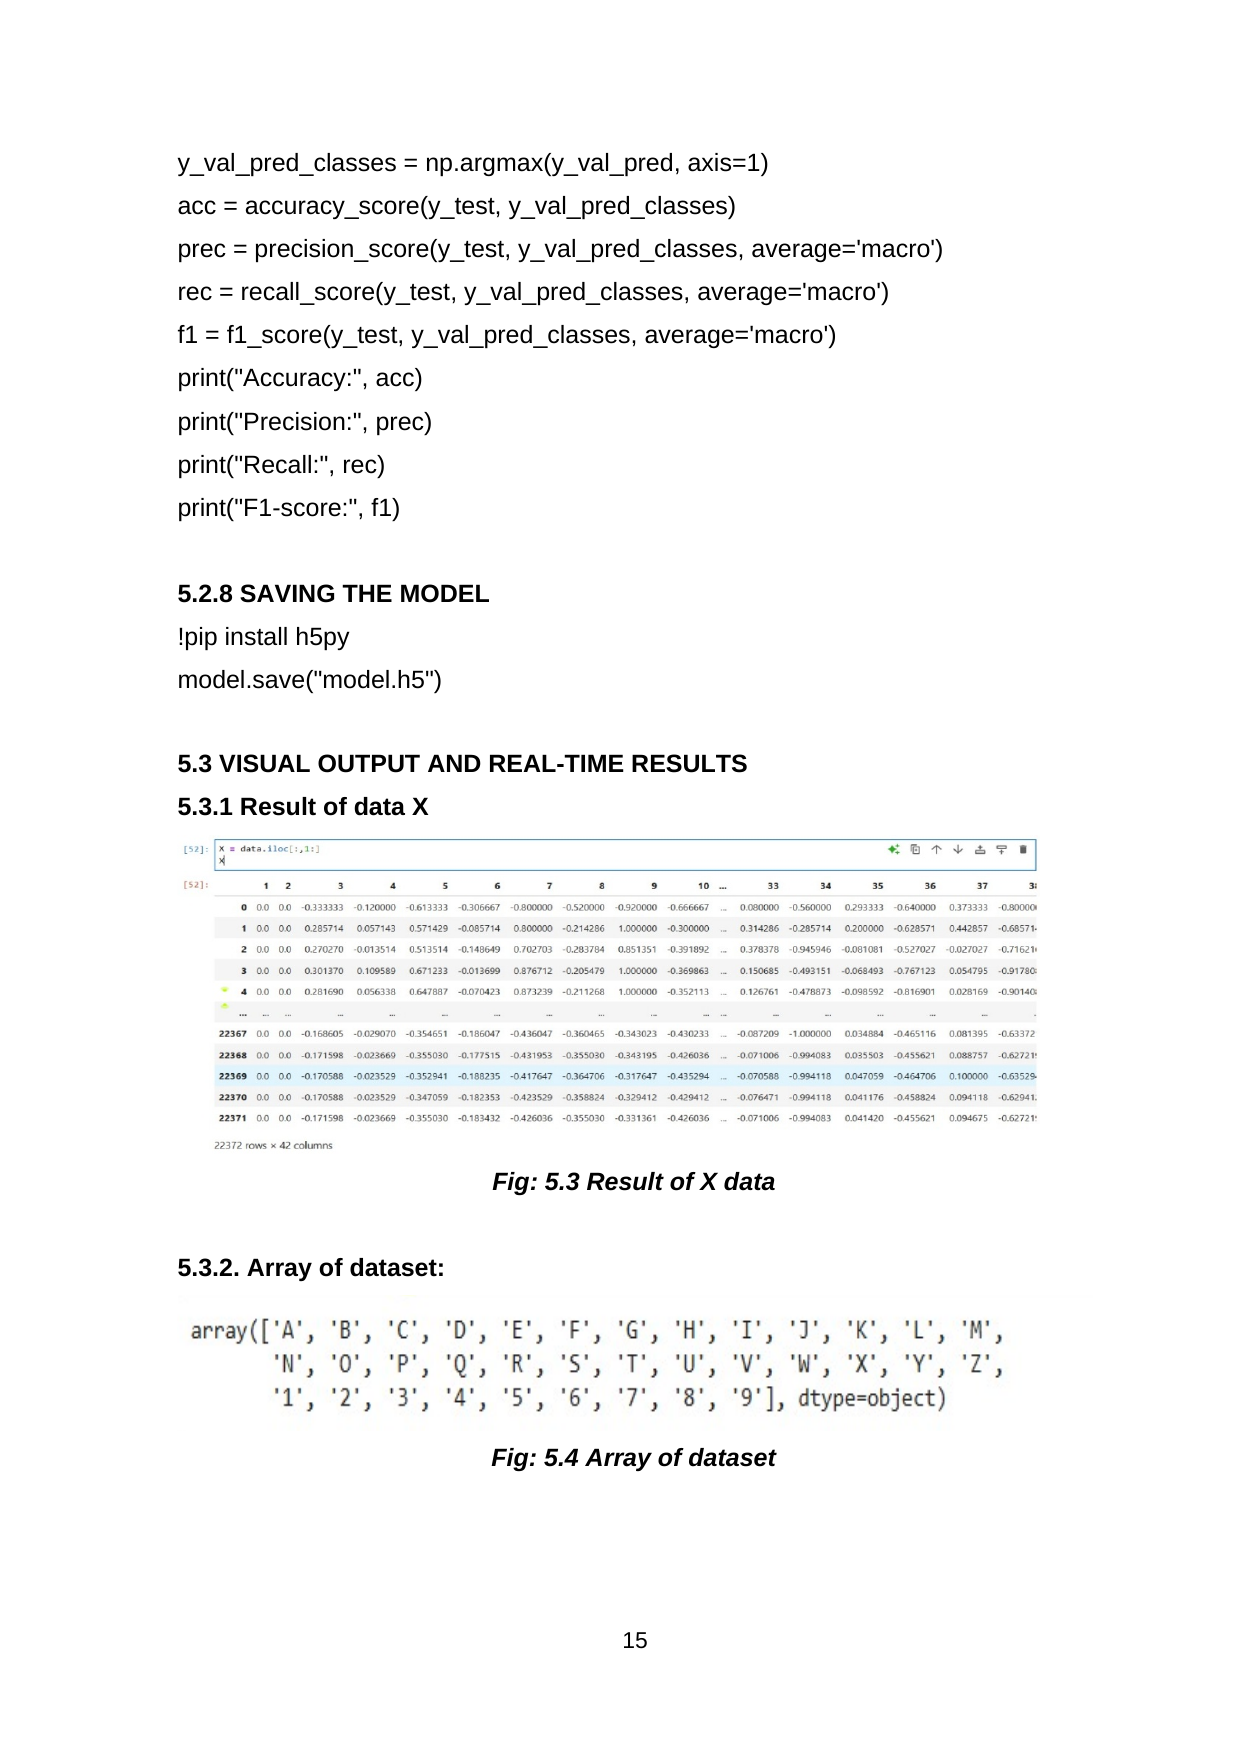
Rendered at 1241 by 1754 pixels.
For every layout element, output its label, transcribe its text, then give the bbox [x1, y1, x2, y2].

text print("Precision:", prec) [177, 406, 1092, 435]
text model.save("model.h5") [177, 665, 1092, 694]
text print("Accuracy:", acc) [177, 363, 1092, 392]
text 5.3 VISUAL OUTPUT AND REAL-TIME RESULTS [177, 749, 1092, 778]
text rec = recall_score(y_test, y_val_pred_classes, average='macro') [177, 277, 1092, 306]
text f1 = f1_score(y_test, y_val_pred_classes, average='macro') [177, 320, 1092, 349]
text print("Recall:", rec) [177, 449, 1092, 478]
text 5.3.2. Array of dataset: [177, 1253, 1092, 1295]
text prec = precision_score(y_test, y_val_pred_classes, average='macro') [177, 234, 1092, 263]
text Fig: 5.3 Result of X data [177, 1167, 1092, 1196]
picture [177, 1295, 1093, 1431]
text y_val_pred_classes = np.argmax(y_val_pred, axis=1) [177, 148, 1092, 176]
text print("F1-score:", f1) [177, 493, 1092, 521]
text 5.3.1 Result of data X [177, 792, 1092, 821]
text 5.2.8 SAVING THE MODEL [177, 579, 1092, 608]
text !pip install h5py [177, 622, 1092, 651]
picture [177, 835, 1040, 1154]
text Fig: 5.4 Array of dataset [177, 1443, 1092, 1472]
text acc = accuracy_score(y_test, y_val_pred_classes) [177, 191, 1092, 219]
